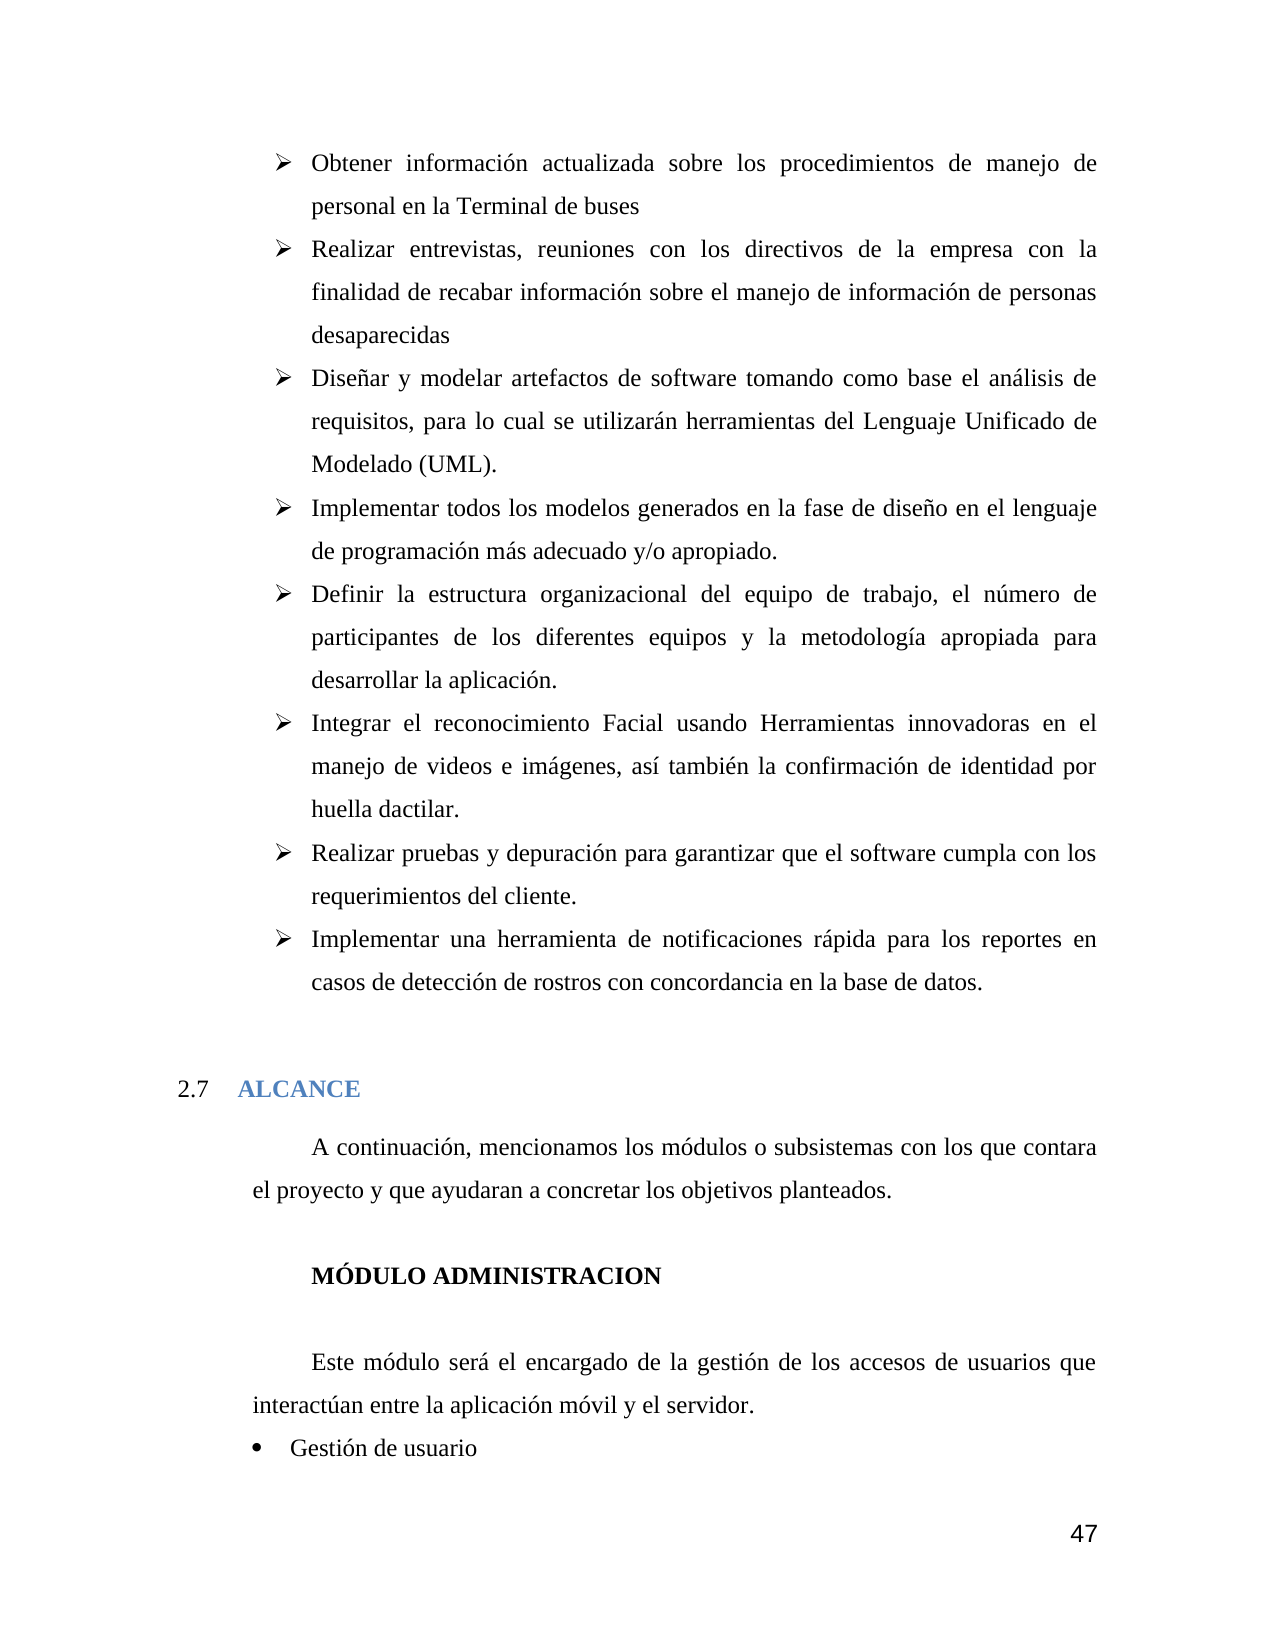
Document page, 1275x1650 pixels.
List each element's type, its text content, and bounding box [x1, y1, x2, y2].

list Gestión de usuario [252, 1433, 1098, 1462]
list Obtener información actualizada sobre los procedimientos de manejo de personal en la Terminal de buses [274, 148, 1098, 219]
list Definir la estructura organizacional del equipo de trabajo, el número de participantes de los diferentes equipos y la metodología apropiada para desarrollar la aplicación. [274, 579, 1098, 694]
list Implementar todos los modelos generados en la fase de diseño en el lenguaje de programación más adecuado y/o apropiado. [274, 493, 1098, 564]
list Realizar entrevistas, reuniones con los directivos de la empresa con la finalidad de recabar información sobre el manejo de información de personas desaparecidas [274, 234, 1098, 349]
text Este módulo será el encargado de la gestión de los accesos de usuarios que interactúan entre la aplicación móvil y el servidor. [252, 1347, 1098, 1419]
list Realizar pruebas y depuración para garantizar que el software cumpla con los requerimientos del cliente. [274, 838, 1098, 909]
subtitle ALCANCE [177, 1074, 1098, 1103]
list Integrar el reconocimiento Facial usando Herramientas innovadoras en el manejo de videos e imágenes, así también la confirmación de identidad por huella dactilar. [274, 708, 1098, 823]
text A continuación, mencionamos los módulos o subsistemas con los que contara el proyecto y que ayudaran a concretar los objetivos planteados. [252, 1132, 1098, 1203]
list Implementar una herramienta de notificaciones rápida para los reportes en casos de detección de rostros con concordancia en la base de datos. [274, 924, 1098, 996]
list Diseñar y modelar artefactos de software tomando como base el análisis de requisitos, para lo cual se utilizarán herramientas del Lenguaje Unificado de Modelado (UML). [274, 363, 1098, 478]
text MÓDULO ADMINISTRACION [252, 1261, 1098, 1290]
